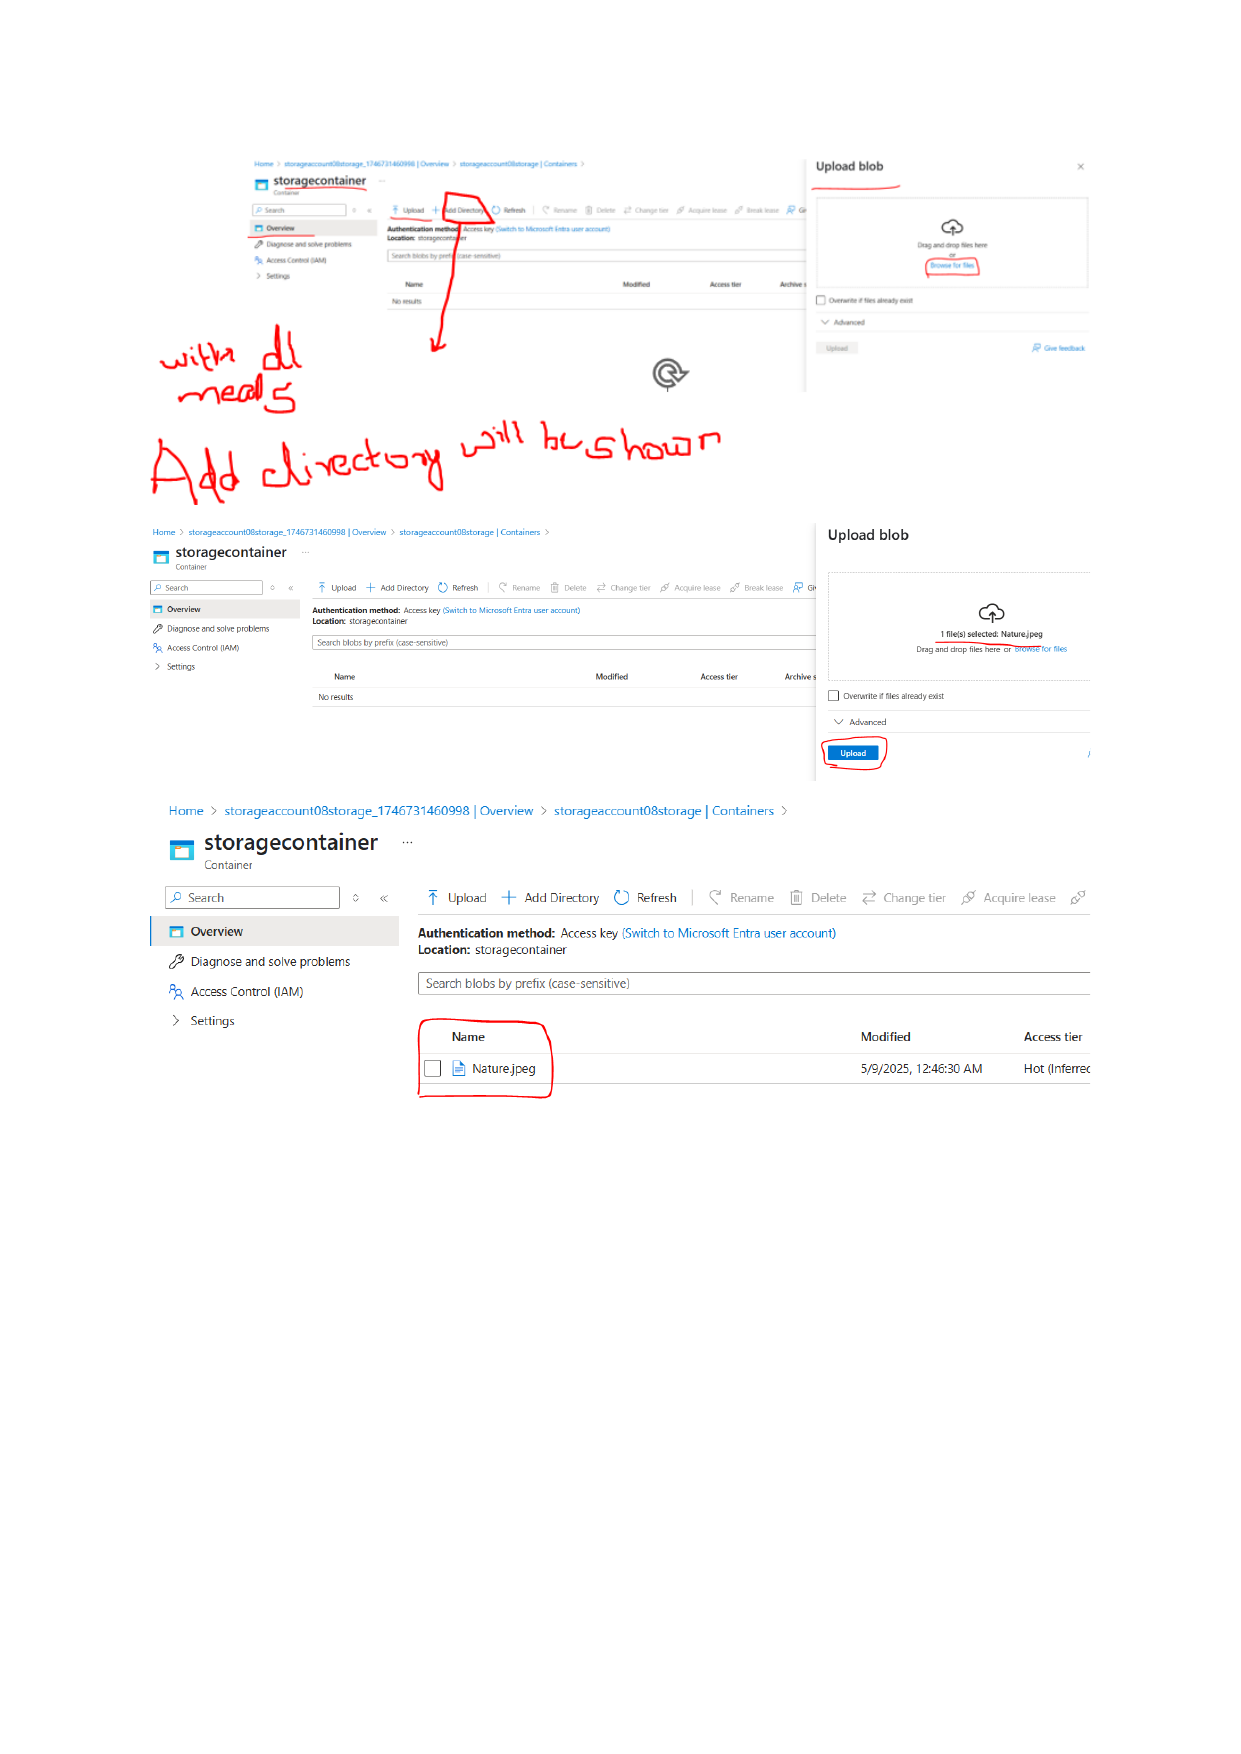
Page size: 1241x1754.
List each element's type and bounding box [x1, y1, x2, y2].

picture [150, 799, 1091, 1225]
picture [150, 523, 1091, 781]
picture [150, 150, 1091, 505]
